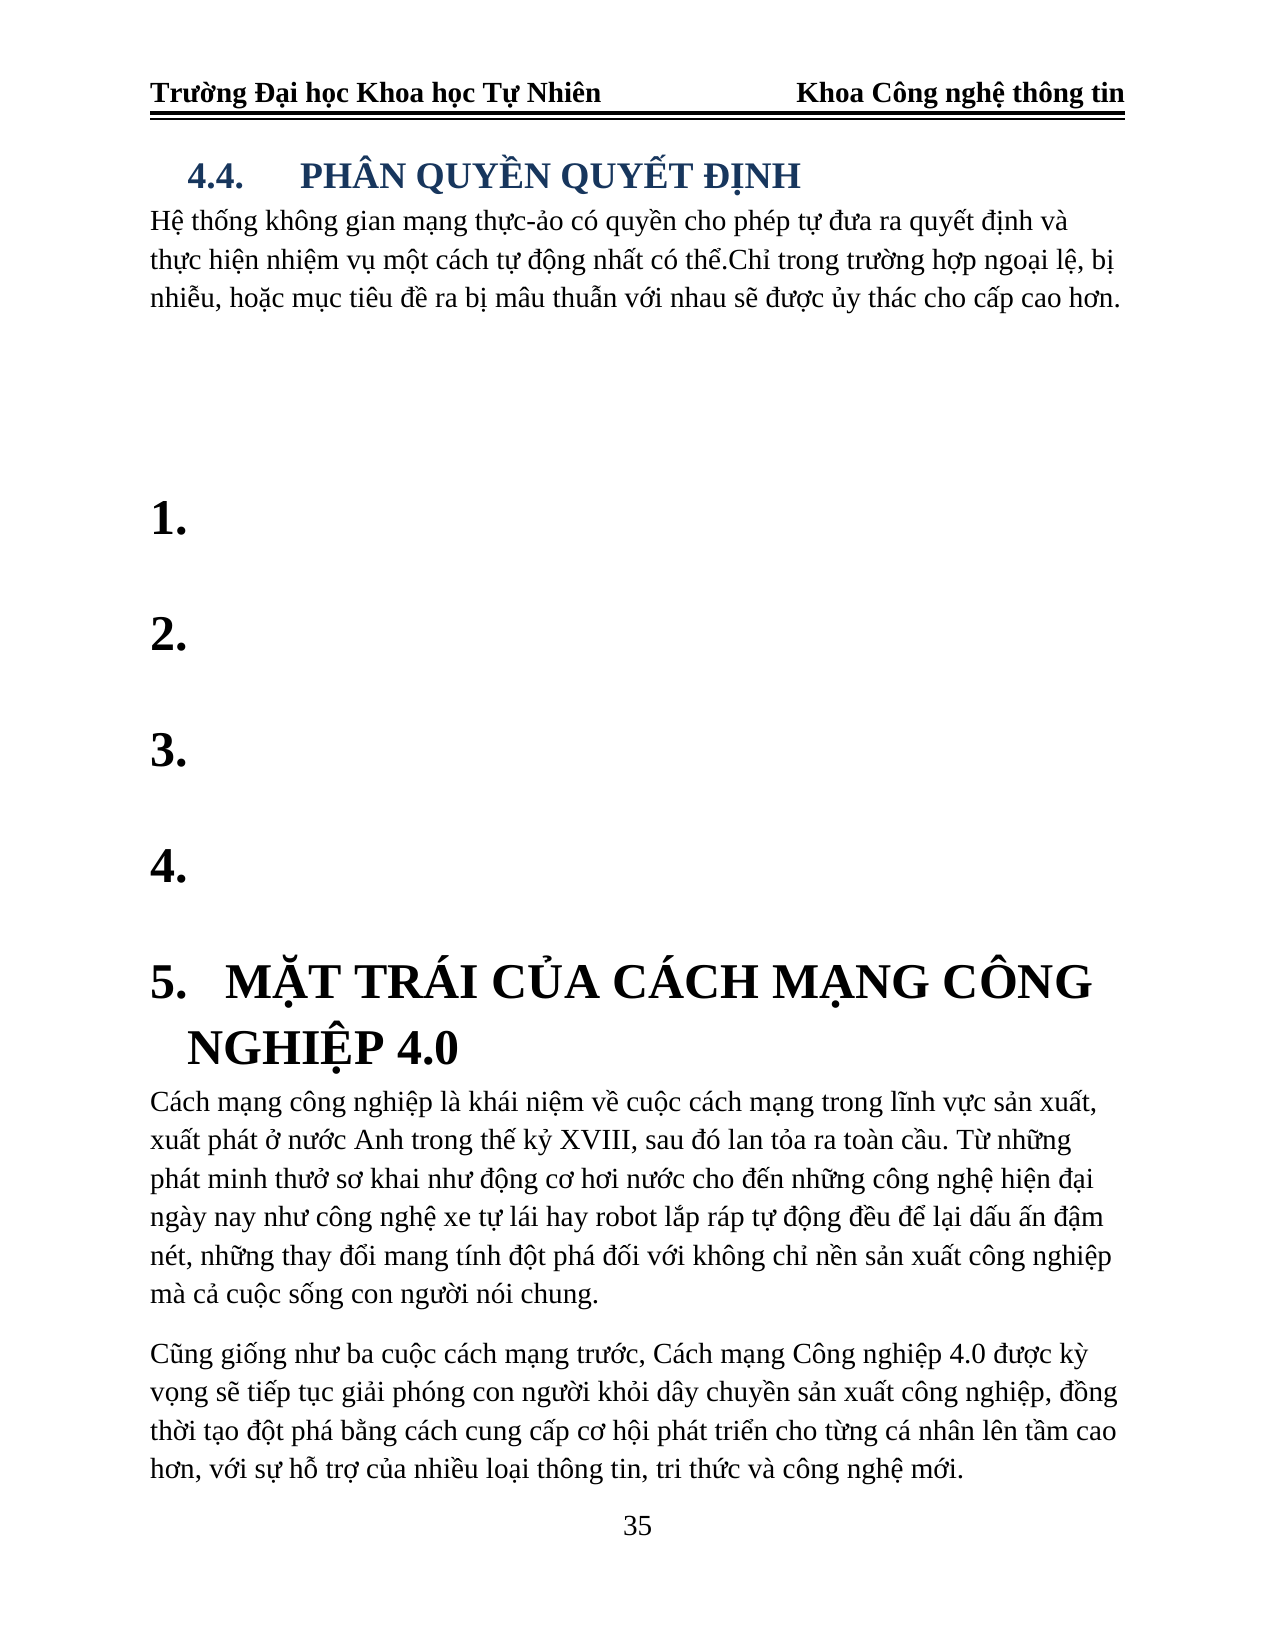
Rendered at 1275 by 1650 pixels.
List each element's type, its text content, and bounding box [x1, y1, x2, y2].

subtitle Phân quyền quyết định [187, 154, 1125, 197]
text Hệ thống không gian mạng thực-ảo có quyền cho phép tự đưa ra quyết định và thực hiện nhiệm vụ một cách tự động nhất có thể.Chỉ trong trường hợp ngoại lệ, bị nhiễu, hoặc mục tiêu đề ra bị mâu thuẫn với nhau sẽ được ủy thác cho cấp cao hơn. [150, 203, 1125, 314]
text Cách mạng công nghiệp là khái niệm về cuộc cách mạng trong lĩnh vực sản xuất, xuất phát ở nước Anh trong thế kỷ XVIII, sau đó lan tỏa ra toàn cầu. Từ những phát minh thưở sơ khai như động cơ hơi nước cho đến những công nghệ hiện đại ngày nay như công nghệ xe tự lái hay robot lắp ráp tự động đều để lại dấu ấn đậm nét, những thay đổi mang tính đột phá đối với không chỉ nền sản xuất công nghiệp mà cả cuộc sống con người nói chung. [150, 1084, 1125, 1310]
text Cũng giống như ba cuộc cách mạng trước, Cách mạng Công nghiệp 4.0 được kỳ vọng sẽ tiếp tục giải phóng con người khỏi dây chuyền sản xuất công nghiệp, đồng thời tạo đột phá bằng cách cung cấp cơ hội phát triển cho từng cá nhân lên tầm cao hơn, với sự hỗ trợ của nhiều loại thông tin, tri thức và công nghệ mới. [150, 1336, 1125, 1485]
subtitle MẶT TRÁI CỦA CÁCH MẠNG CÔNG NGHIỆP 4.0 [150, 952, 1125, 1075]
